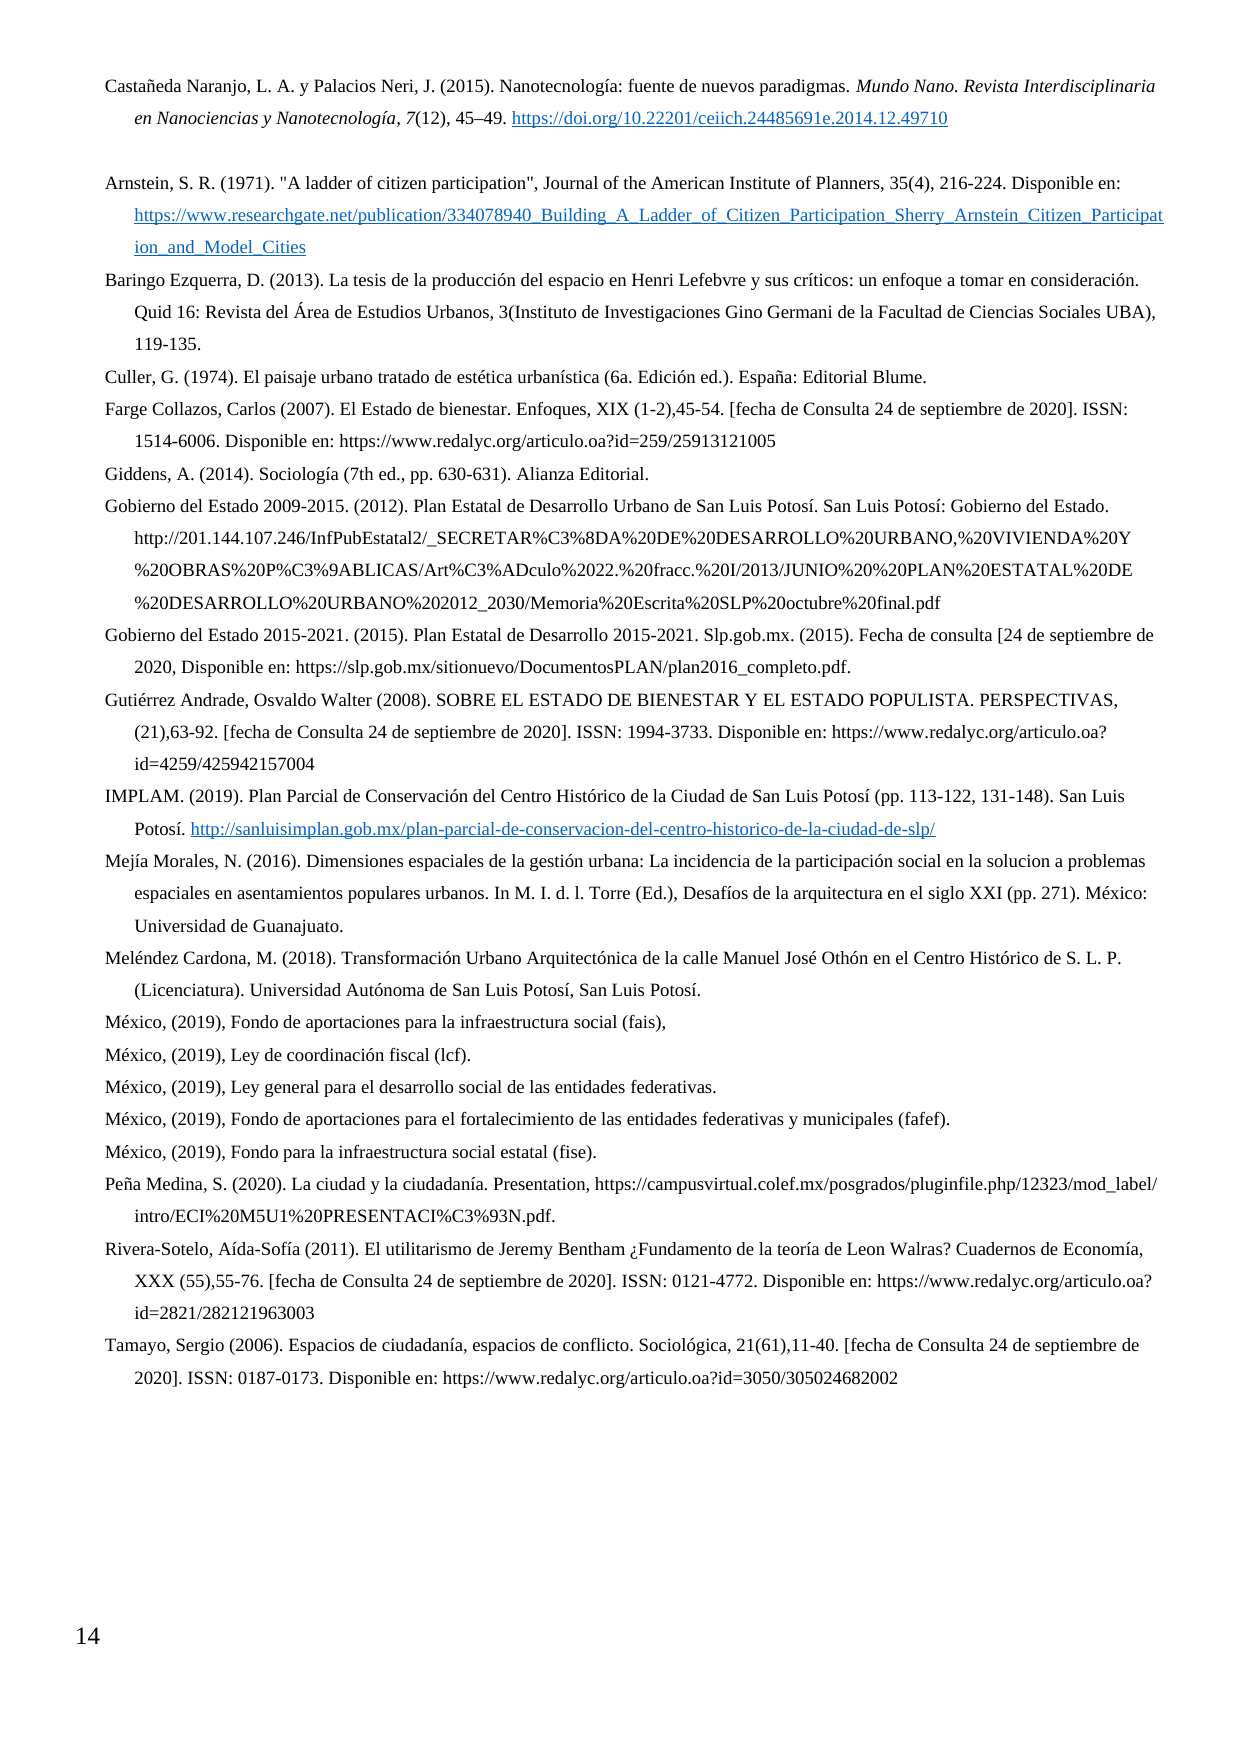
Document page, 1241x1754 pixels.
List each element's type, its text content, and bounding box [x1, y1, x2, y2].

text Gobierno del Estado 2015-2021. (2015). Plan Estatal de Desarrollo 2015-2021. Slp.gob.mx. (2015). Fecha de consulta [24 de septiembre de 2020, Disponible en: https://slp.gob.mx/sitionuevo/DocumentosPLAN/plan2016_completo.pdf. [104, 624, 1165, 678]
text Farge Collazos, Carlos (2007). El Estado de bienestar. Enfoques, XIX (1-2),45-54. [fecha de Consulta 24 de septiembre de 2020]. ISSN: 1514-6006. Disponible en: https://www.redalyc.org/articulo.oa?id=259/25913121005 [104, 398, 1165, 452]
text Culler, G. (1974). El paisaje urbano tratado de estética urbanística (6a. Edición ed.). España: Editorial Blume. [104, 366, 1165, 387]
text Baringo Ezquerra, D. (2013). La tesis de la producción del espacio en Henri Lefebvre y sus críticos: un enfoque a tomar en consideración. Quid 16: Revista del Área de Estudios Urbanos, 3(Instituto de Investigaciones Gino Germani de la Facultad de Ciencias Sociales UBA), 119-135. [104, 269, 1165, 355]
text México, (2019), Fondo de aportaciones para la infraestructura social (fais), [104, 1011, 1165, 1033]
text Castañeda Naranjo, L. A. y Palacios Neri, J. (2015). Nanotecnología: fuente de nuevos paradigmas. Mundo Nano. Revista Interdisciplinaria en Nanociencias y Nanotecnología, 7(12), 45–49. https://doi.org/10.22201/ceiich.24485691e.2014.12.49710 [104, 75, 1165, 129]
text Rivera-Sotelo, Aída-Sofía (2011). El utilitarismo de Jeremy Bentham ¿Fundamento de la teoría de Leon Walras? Cuadernos de Economía, XXX (55),55-76. [fecha de Consulta 24 de septiembre de 2020]. ISSN: 0121-4772. Disponible en: https://www.redalyc.org/articulo.oa?id=2821/282121963003 [104, 1237, 1165, 1324]
text México, (2019), Ley de coordinación fiscal (lcf). [104, 1044, 1165, 1065]
text México, (2019), Fondo para la infraestructura social estatal (fise). [104, 1141, 1165, 1162]
text Tamayo, Sergio (2006). Espacios de ciudadanía, espacios de conflicto. Sociológica, 21(61),11-40. [fecha de Consulta 24 de septiembre de 2020]. ISSN: 0187-0173. Disponible en: https://www.redalyc.org/articulo.oa?id=3050/305024682002 [104, 1334, 1165, 1388]
text Gutiérrez Andrade, Osvaldo Walter (2008). SOBRE EL ESTADO DE BIENESTAR Y EL ESTADO POPULISTA. PERSPECTIVAS, (21),63-92. [fecha de Consulta 24 de septiembre de 2020]. ISSN: 1994-3733. Disponible en: https://www.redalyc.org/articulo.oa?id=4259/425942157004 [104, 688, 1165, 775]
text Mejía Morales, N. (2016). Dimensiones espaciales de la gestión urbana: La incidencia de la participación social en la solucion a problemas espaciales en asentamientos populares urbanos. In M. I. d. l. Torre (Ed.), Desafíos de la arquitectura en el siglo XXI (pp. 271). México: Universidad de Guanajuato. [104, 850, 1165, 936]
text IMPLAM. (2019). Plan Parcial de Conservación del Centro Histórico de la Ciudad de San Luis Potosí (pp. 113-122, 131-148). San Luis Potosí. http://sanluisimplan.gob.mx/plan-parcial-de-conservacion-del-centro-historico-de-la-ciudad-de-slp/ [104, 785, 1165, 839]
text Giddens, A. (2014). Sociología (7th ed., pp. 630-631). Alianza Editorial. [104, 462, 1165, 484]
text México, (2019), Ley general para el desarrollo social de las entidades federativas. [104, 1076, 1165, 1098]
text México, (2019), Fondo de aportaciones para el fortalecimiento de las entidades federativas y municipales (fafef). [104, 1108, 1165, 1130]
text Arnstein, S. R. (1971). "A ladder of citizen participation", Journal of the American Institute of Planners, 35(4), 216-224. Disponible en: https://www.researchgate.net/publication/334078940_Building_A_Ladder_of_Citizen_Participation_Sherry_Arnstein_Citizen_Participation_and_Model_Cities [104, 172, 1165, 258]
text Meléndez Cardona, M. (2018). Transformación Urbano Arquitectónica de la calle Manuel José Othón en el Centro Histórico de S. L. P. (Licenciatura). Universidad Autónoma de San Luis Potosí, San Luis Potosí. [104, 947, 1165, 1001]
text Gobierno del Estado 2009-2015. (2012). Plan Estatal de Desarrollo Urbano de San Luis Potosí. San Luis Potosí: Gobierno del Estado. http://201.144.107.246/InfPubEstatal2/_SECRETAR%C3%8DA%20DE%20DESARROLLO%20URBANO,%20VIVIENDA%20Y%20OBRAS%20P%C3%9ABLICAS/Art%C3%ADculo%2022.%20fracc.%20I/2013/JUNIO%20%20PLAN%20ESTATAL%20DE%20DESARROLLO%20URBANO%202012_2030/Memoria%20Escrita%20SLP%20octubre%20final.pdf [104, 495, 1165, 613]
text Peña Medina, S. (2020). La ciudad y la ciudadanía. Presentation, https://campusvirtual.colef.mx/posgrados/pluginfile.php/12323/mod_label/intro/ECI%20M5U1%20PRESENTACI%C3%93N.pdf. [104, 1173, 1165, 1227]
